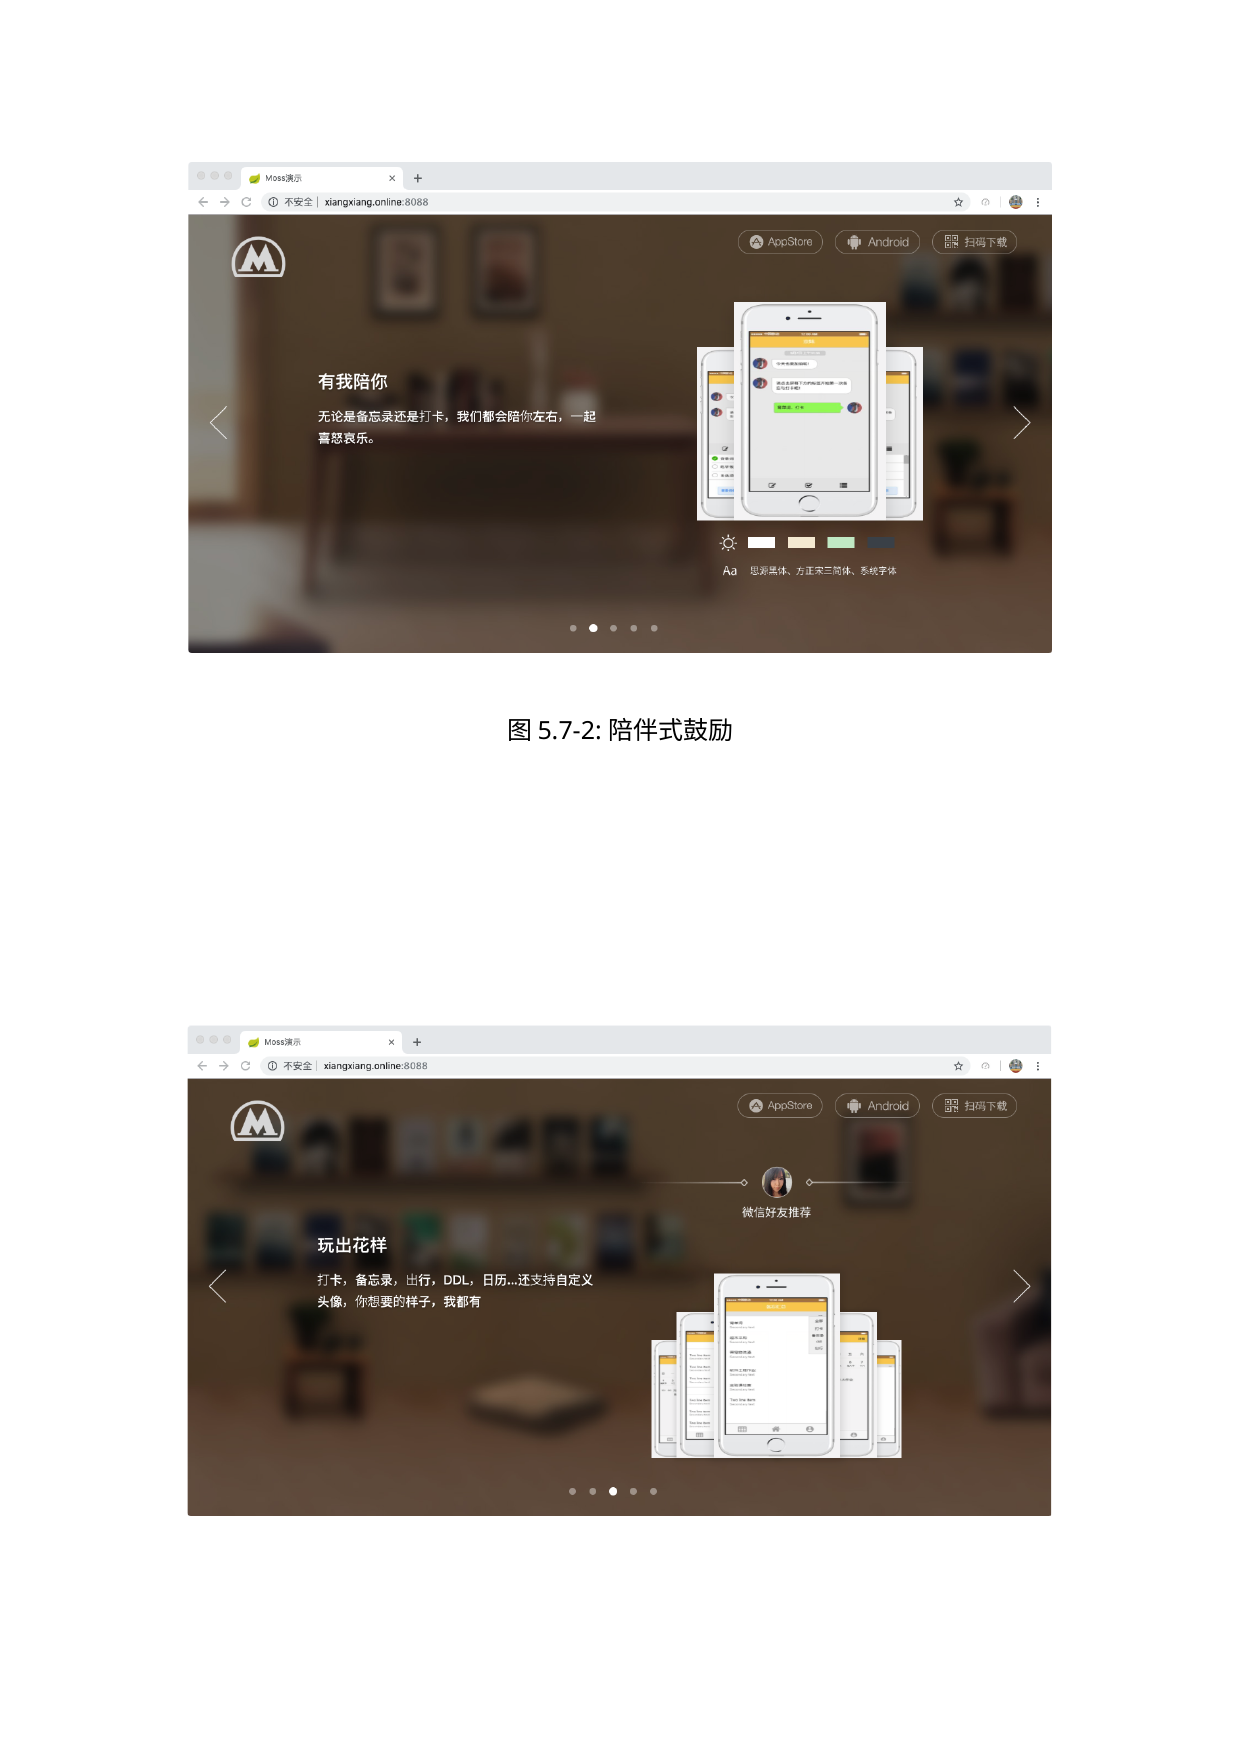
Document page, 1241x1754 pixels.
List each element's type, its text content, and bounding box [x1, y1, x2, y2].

text 图5.7-2: 陪伴式鼓励 [187, 696, 1053, 761]
picture [187, 1025, 1052, 1516]
picture [188, 162, 1052, 653]
